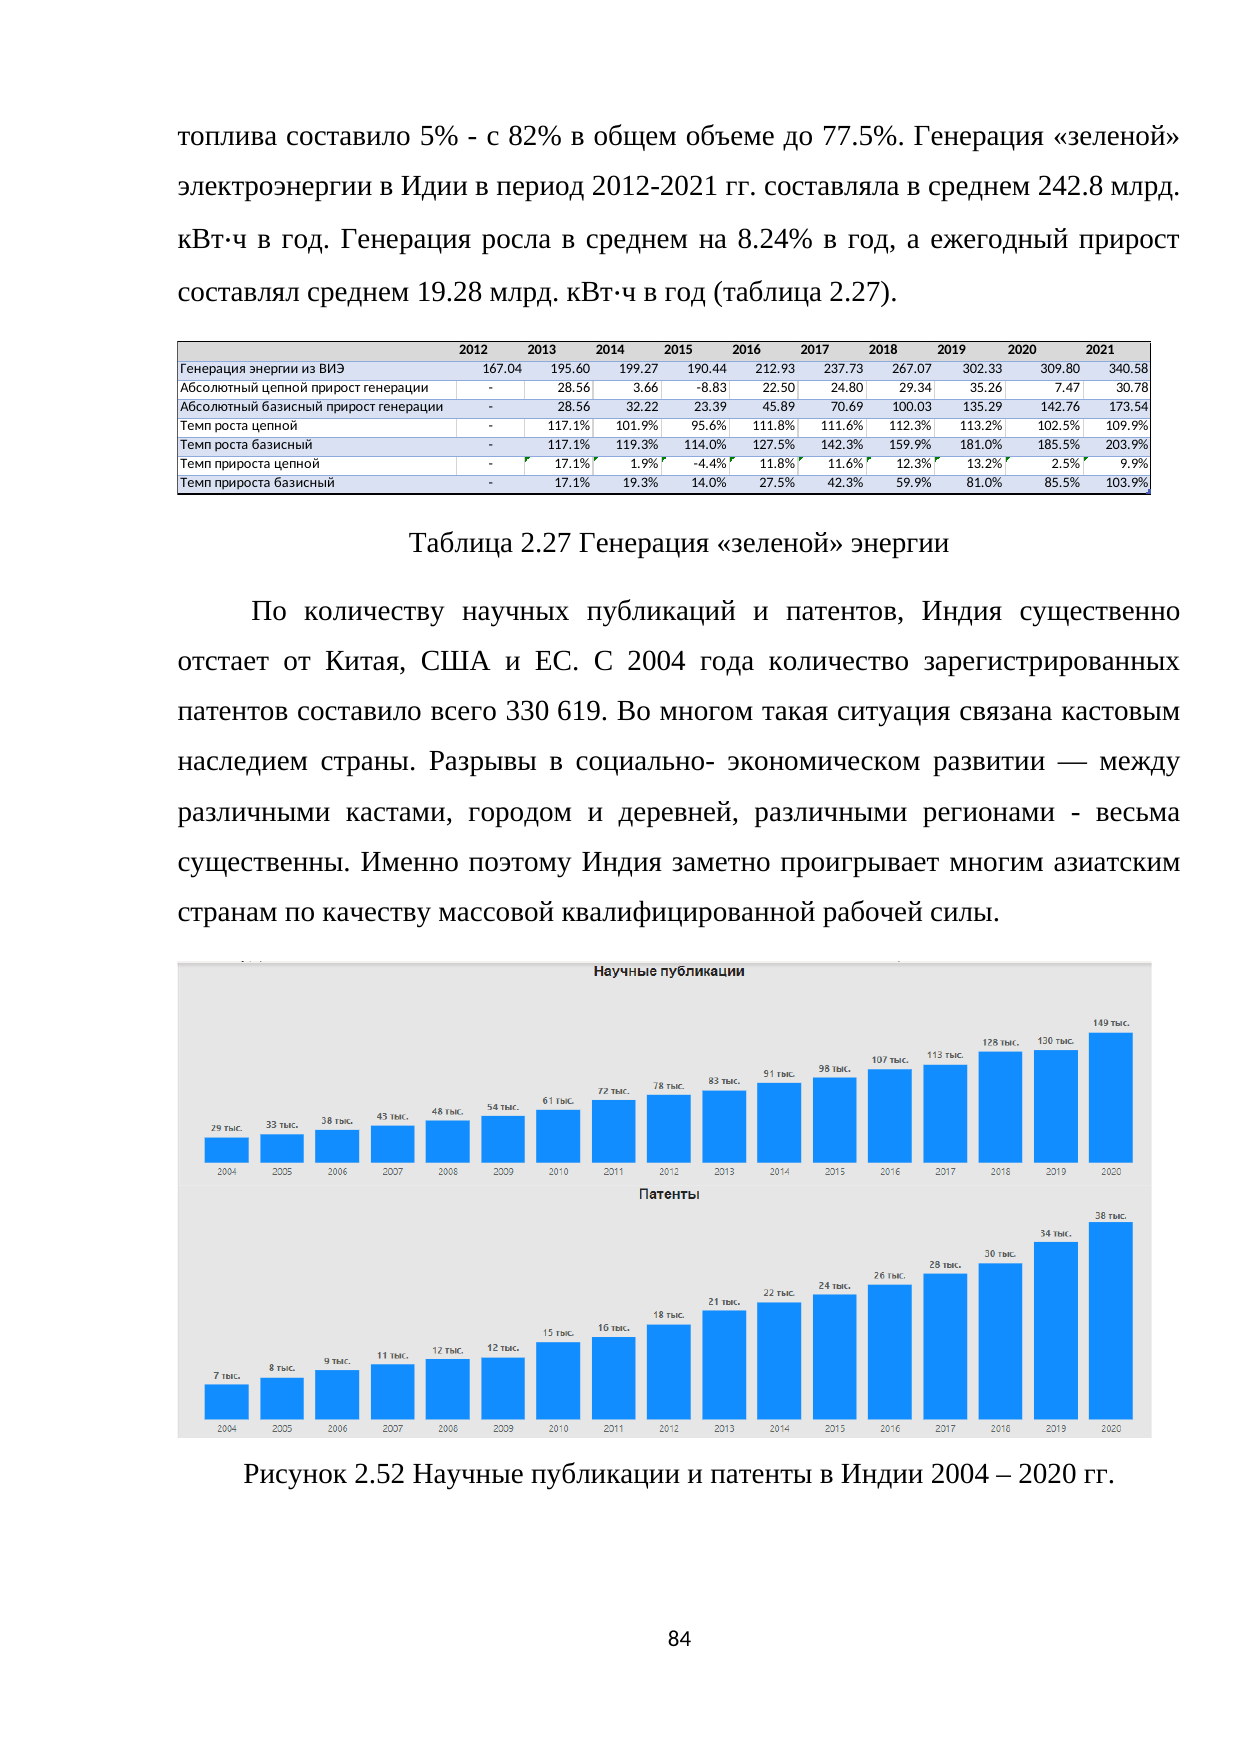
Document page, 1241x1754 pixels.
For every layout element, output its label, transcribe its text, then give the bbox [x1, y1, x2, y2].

text Таблица 2.27 Генерация «зеленой» энергии [177, 526, 1181, 559]
text По количеству научных публикаций и патентов, Индия существенно отстает от Китая, США и ЕС. С 2004 года количество зарегистрированных патентов составило всего 330 619. Во многом такая ситуация связана кастовым наследием страны. Разрывы в социально- экономическом развитии — между различными кастами, городом и деревней, различными регионами - весьма существенны. Именно поэтому Индия заметно проигрывает многим азиатским странам по качеству массовой квалифицированной рабочей силы. [177, 593, 1181, 928]
picture [177, 961, 1152, 1438]
text Рисунок 2.52 Научные публикации и патенты в Индии 2004 – 2020 гг. [177, 1457, 1181, 1490]
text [177, 118, 1181, 307]
